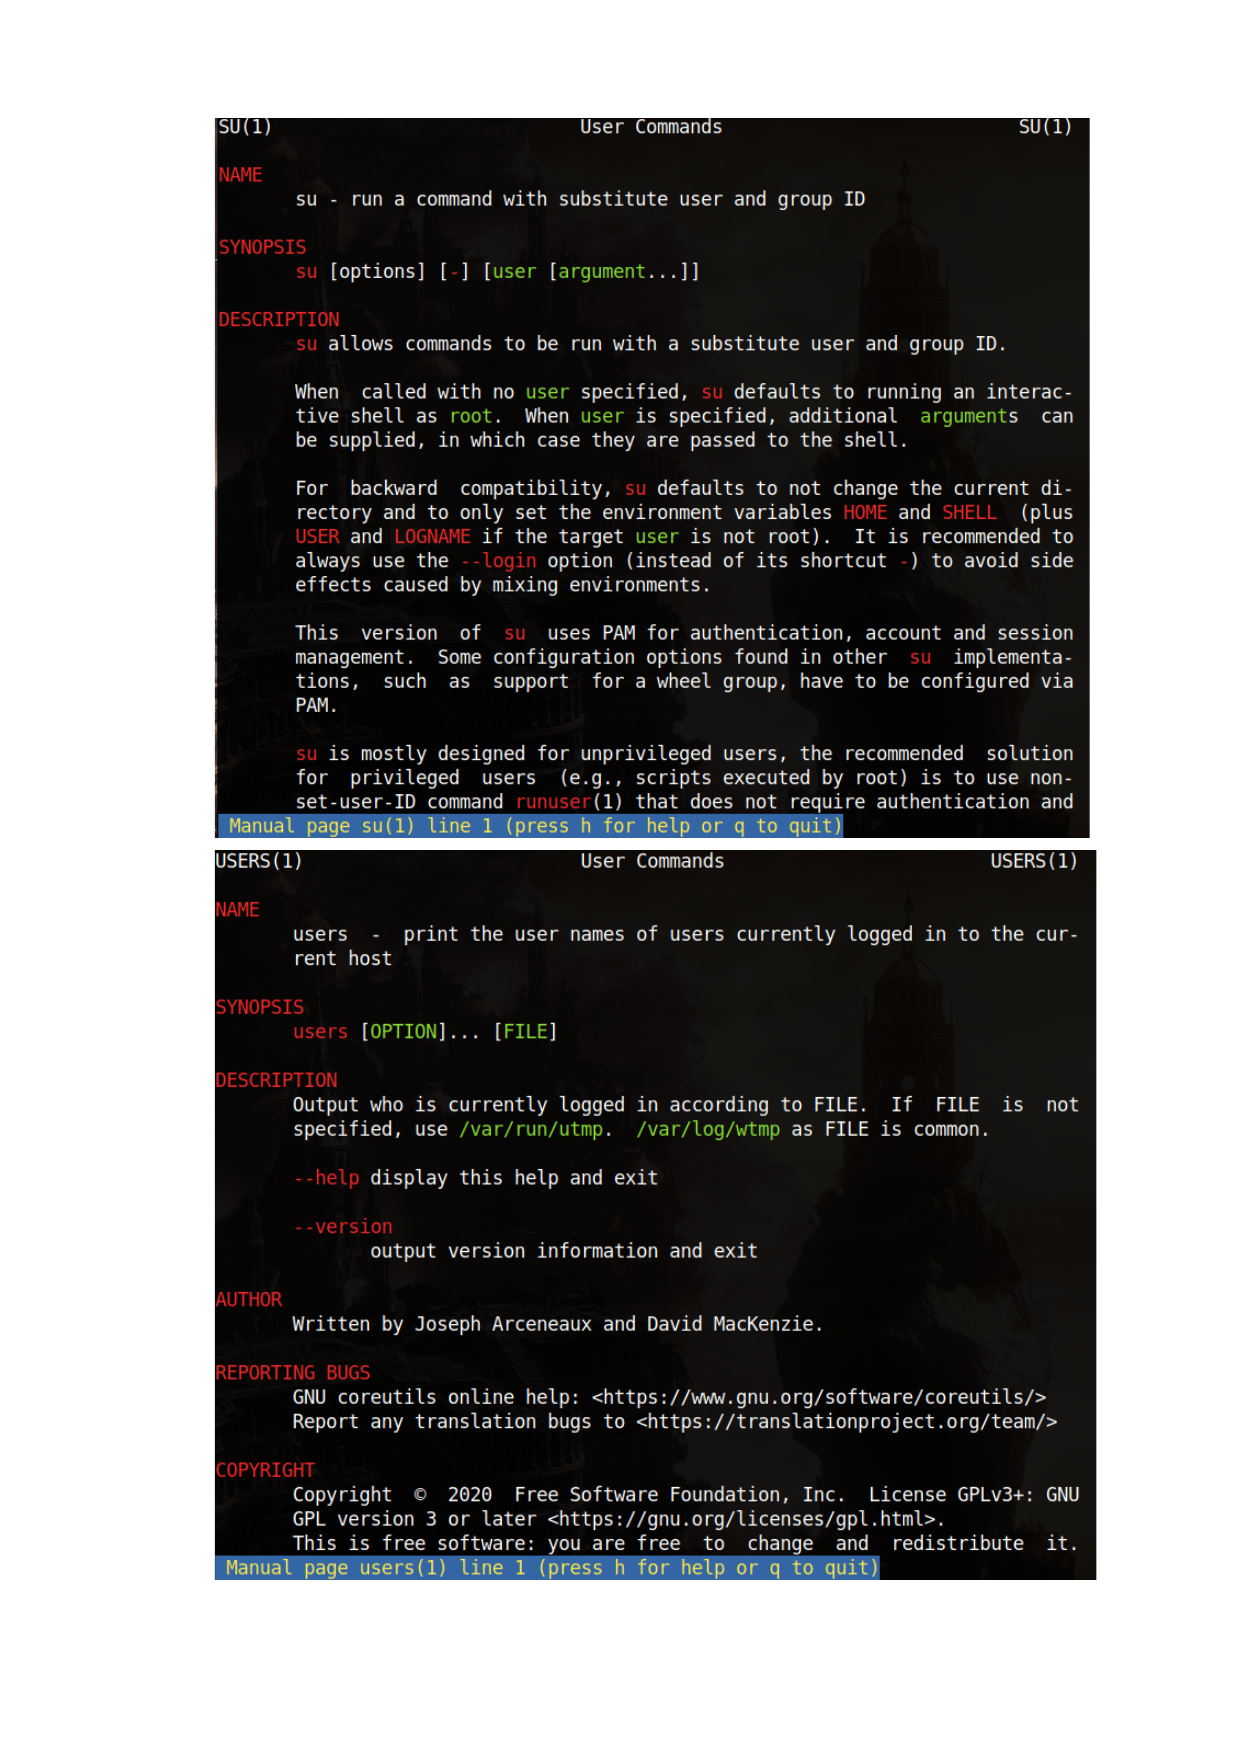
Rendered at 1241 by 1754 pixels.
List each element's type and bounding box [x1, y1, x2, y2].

picture [214, 850, 1097, 1580]
picture [214, 118, 1090, 838]
